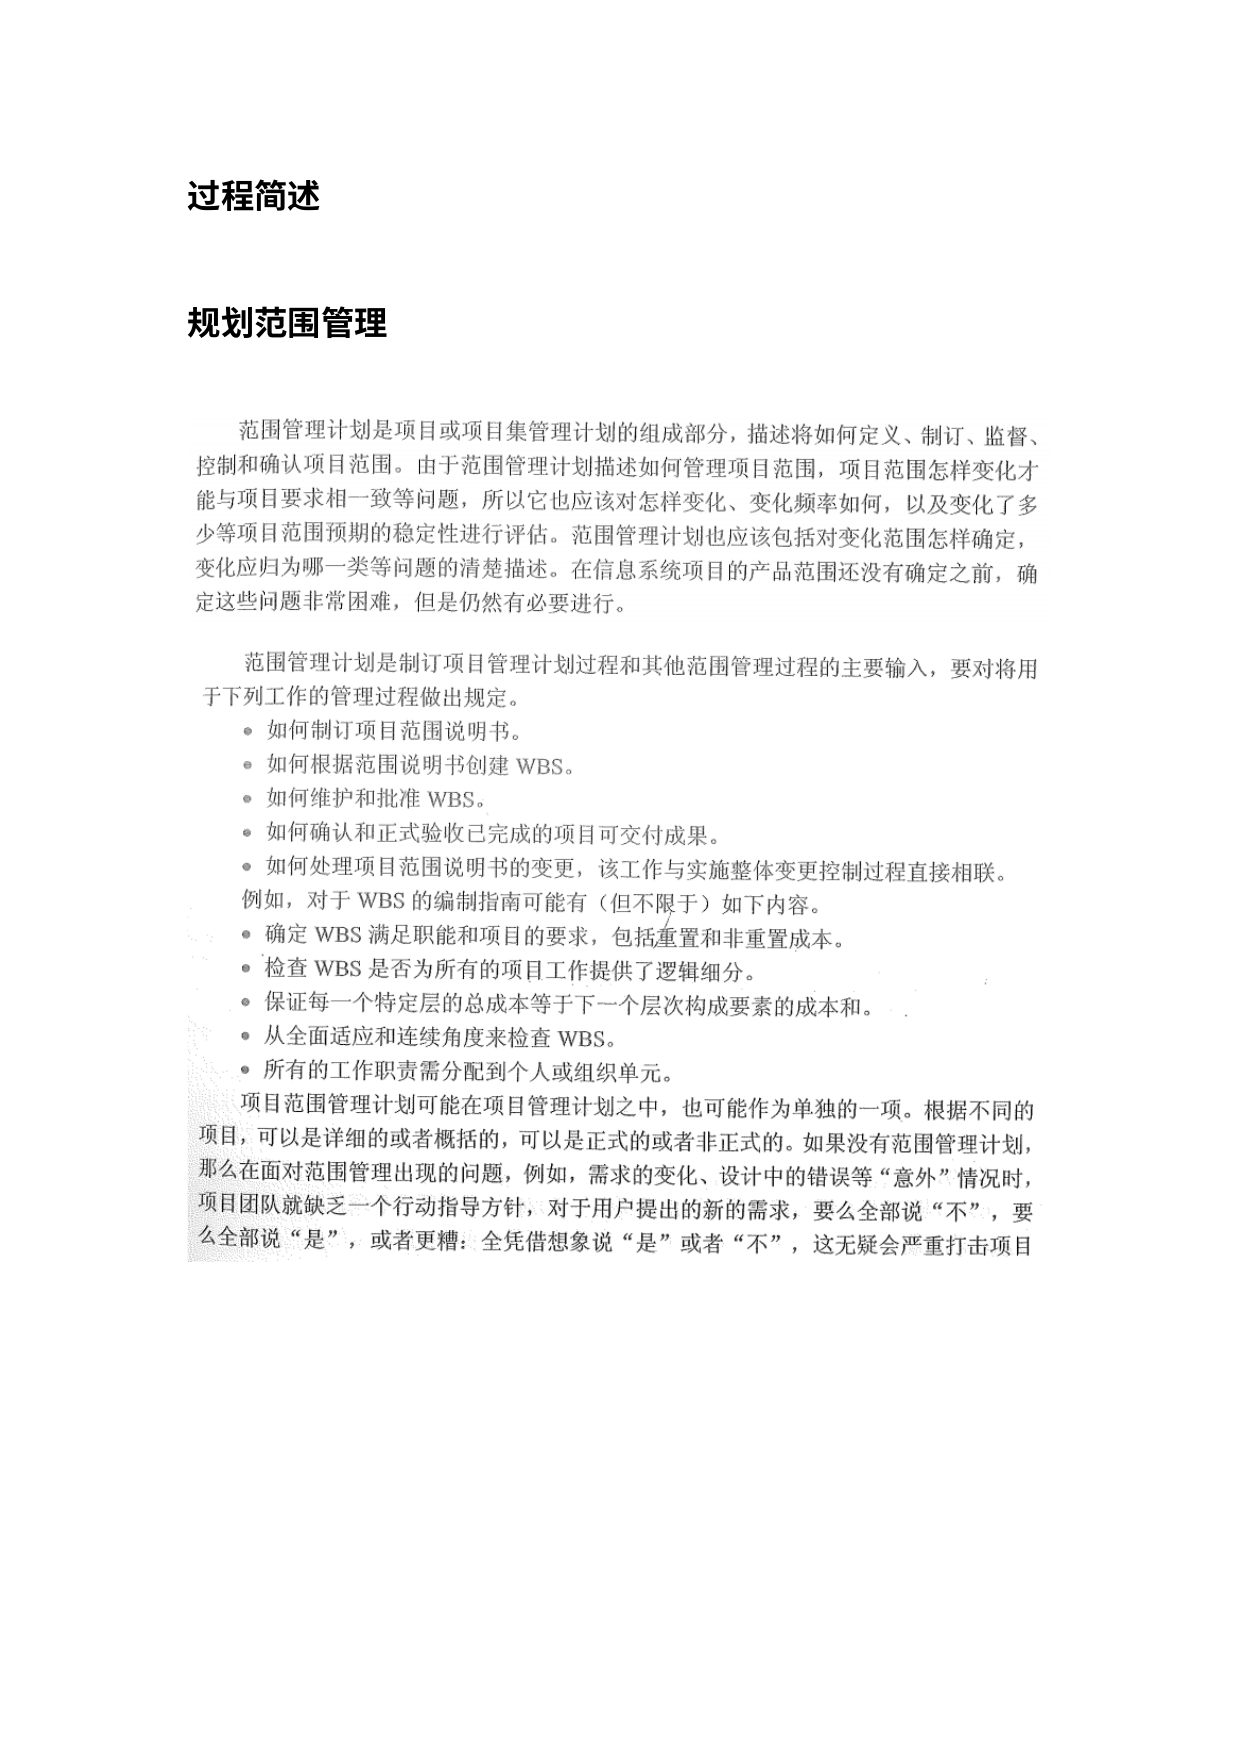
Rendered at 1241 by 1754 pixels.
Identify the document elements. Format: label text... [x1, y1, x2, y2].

picture [187, 643, 1052, 1262]
subtitle 规划范围管理 [187, 289, 1053, 354]
subtitle 过程简述 [187, 162, 1053, 227]
picture [187, 415, 1052, 624]
